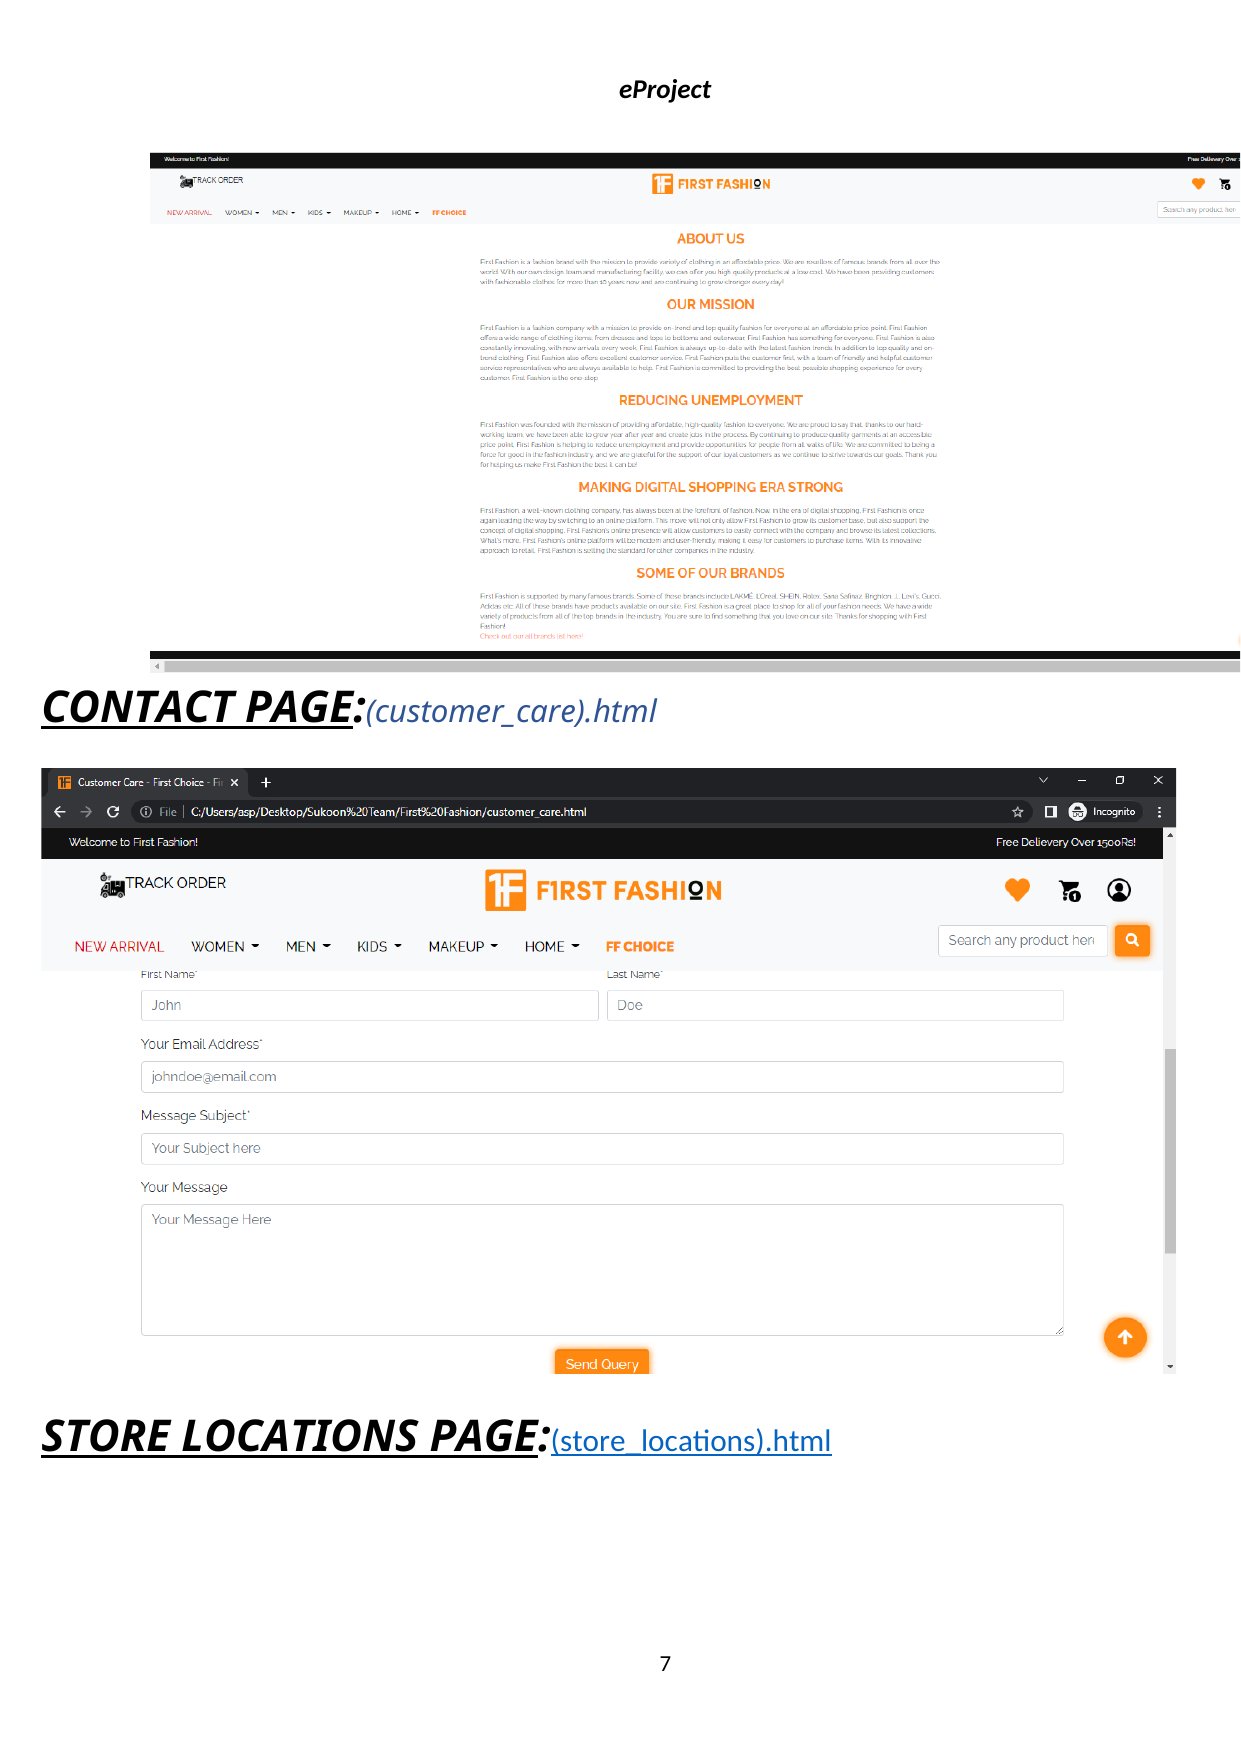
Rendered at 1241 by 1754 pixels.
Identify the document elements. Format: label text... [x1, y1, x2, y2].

picture [41, 768, 1177, 1374]
text CONTACT PAGE:(customer_care).html [41, 676, 1205, 735]
picture [150, 150, 1241, 673]
text STORE LOCATIONS PAGE:(store_locations).html [41, 1405, 1205, 1464]
